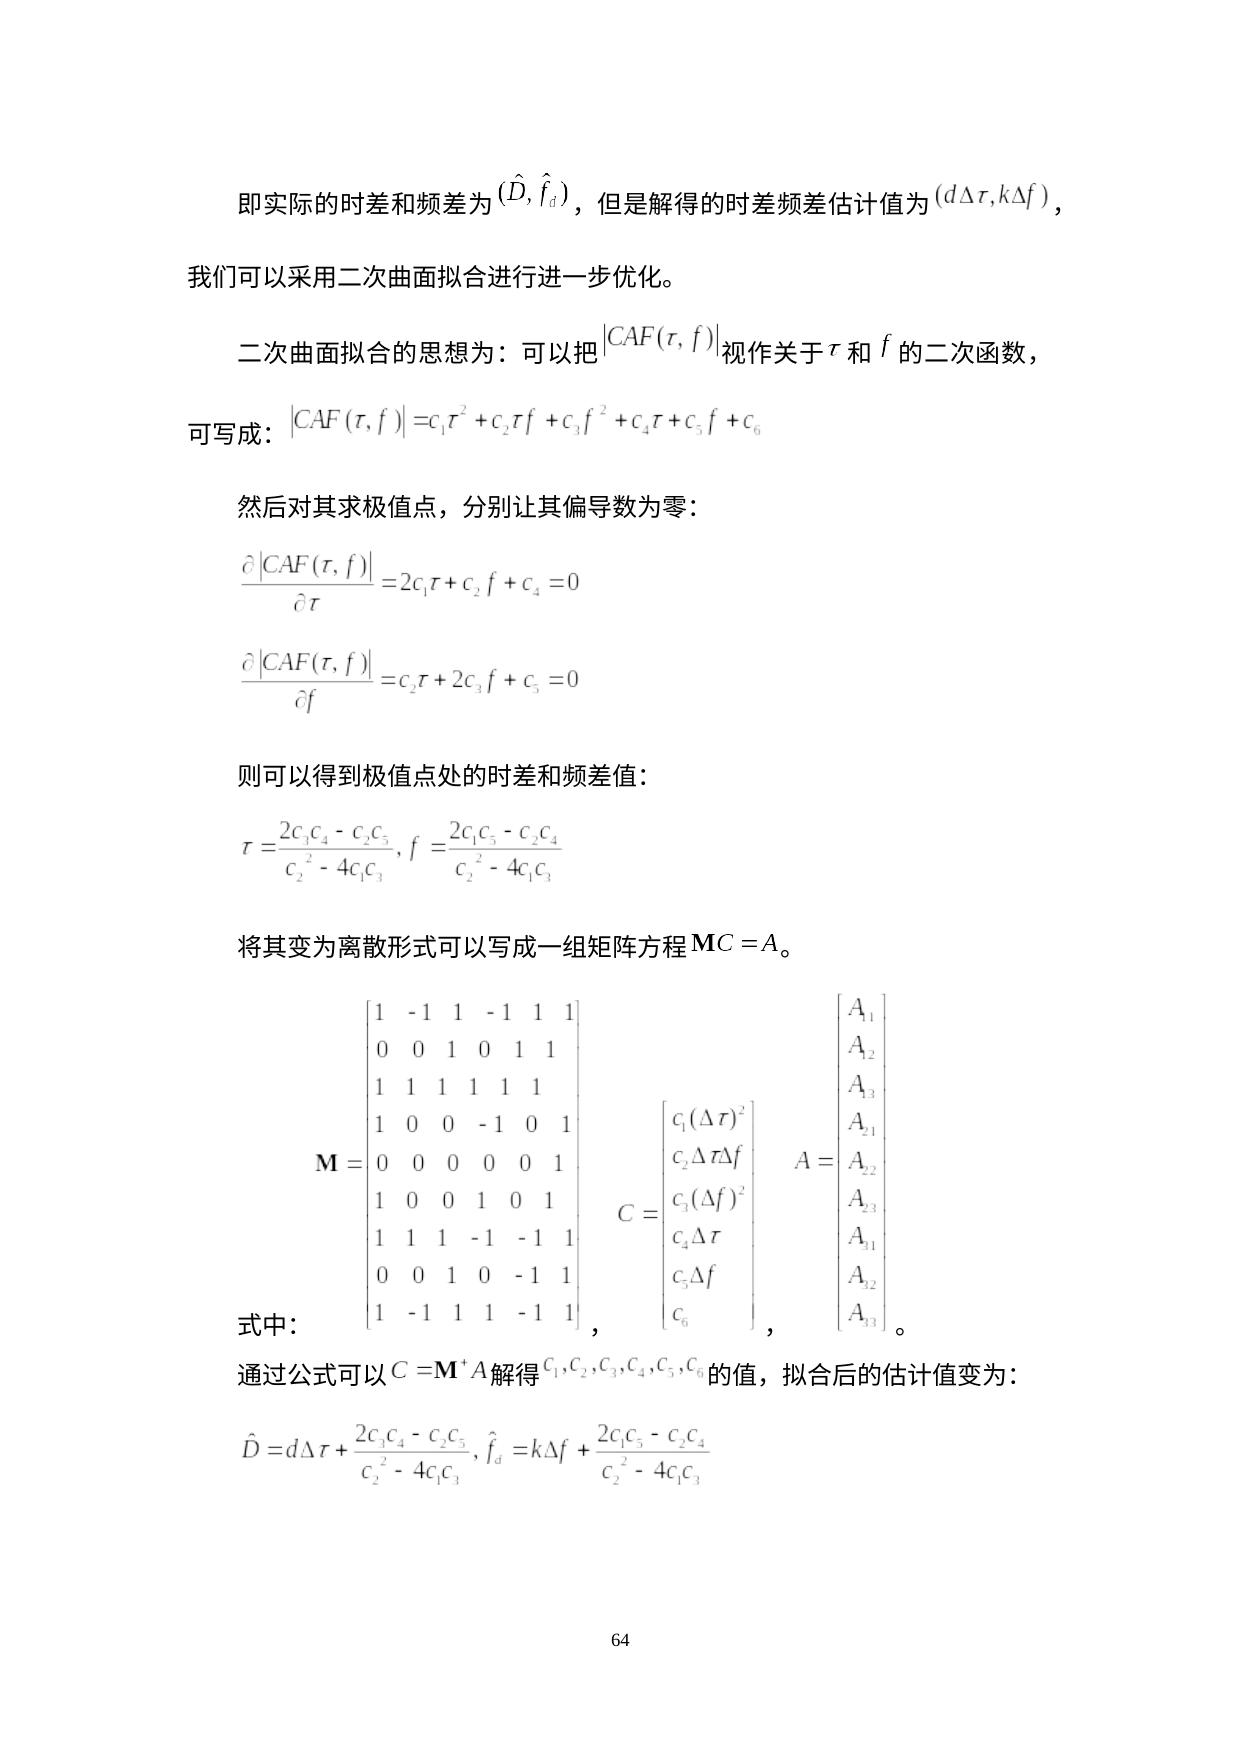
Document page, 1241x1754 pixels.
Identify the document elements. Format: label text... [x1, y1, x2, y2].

text 二次曲面拟合的思想为：可以把视作关于和的二次函数，可写成： [187, 317, 1053, 463]
text 然后对其求极值点，分别让其偏导数为零： [187, 473, 1053, 538]
text 即实际的时差和频差为，但是解得的时差频差估计值为，我们可以采用二次曲面拟合进行进一步优化。 [187, 162, 1053, 308]
text 通过公式可以解得的值，拟合后的估计值变为： [187, 1345, 1053, 1410]
text 将其变为离散形式可以写成一组矩阵方程。 [187, 913, 1053, 978]
text 式中：，，。 [187, 987, 1053, 1345]
text 则可以得到极值点处的时差和频差值： [187, 742, 1053, 807]
